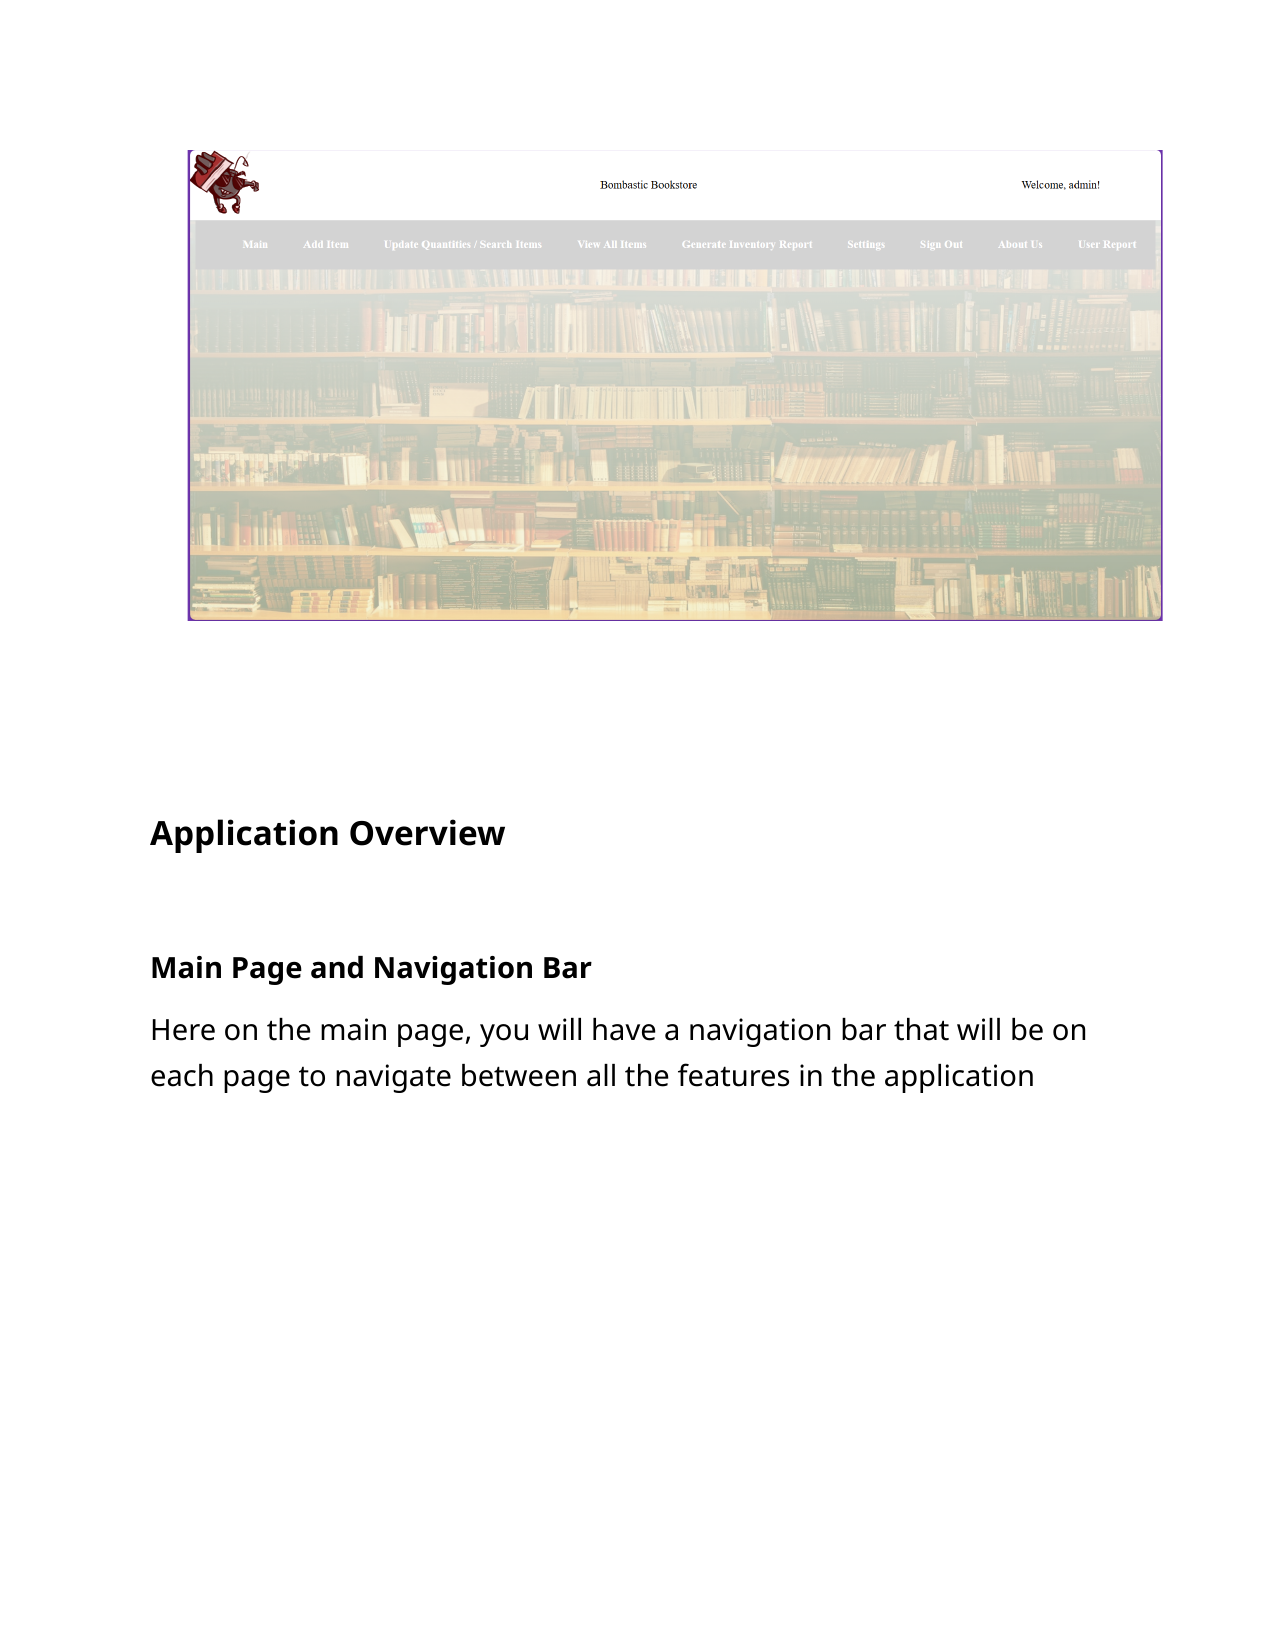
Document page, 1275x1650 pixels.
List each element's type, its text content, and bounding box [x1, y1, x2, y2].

text Here on the main page, you will have a navigation bar that will be on each page to navigate between all the features in the application [150, 1010, 1125, 1095]
picture [187, 150, 1163, 621]
text Application Overview [150, 810, 1125, 855]
text Main Page and Navigation Bar [150, 947, 1125, 987]
